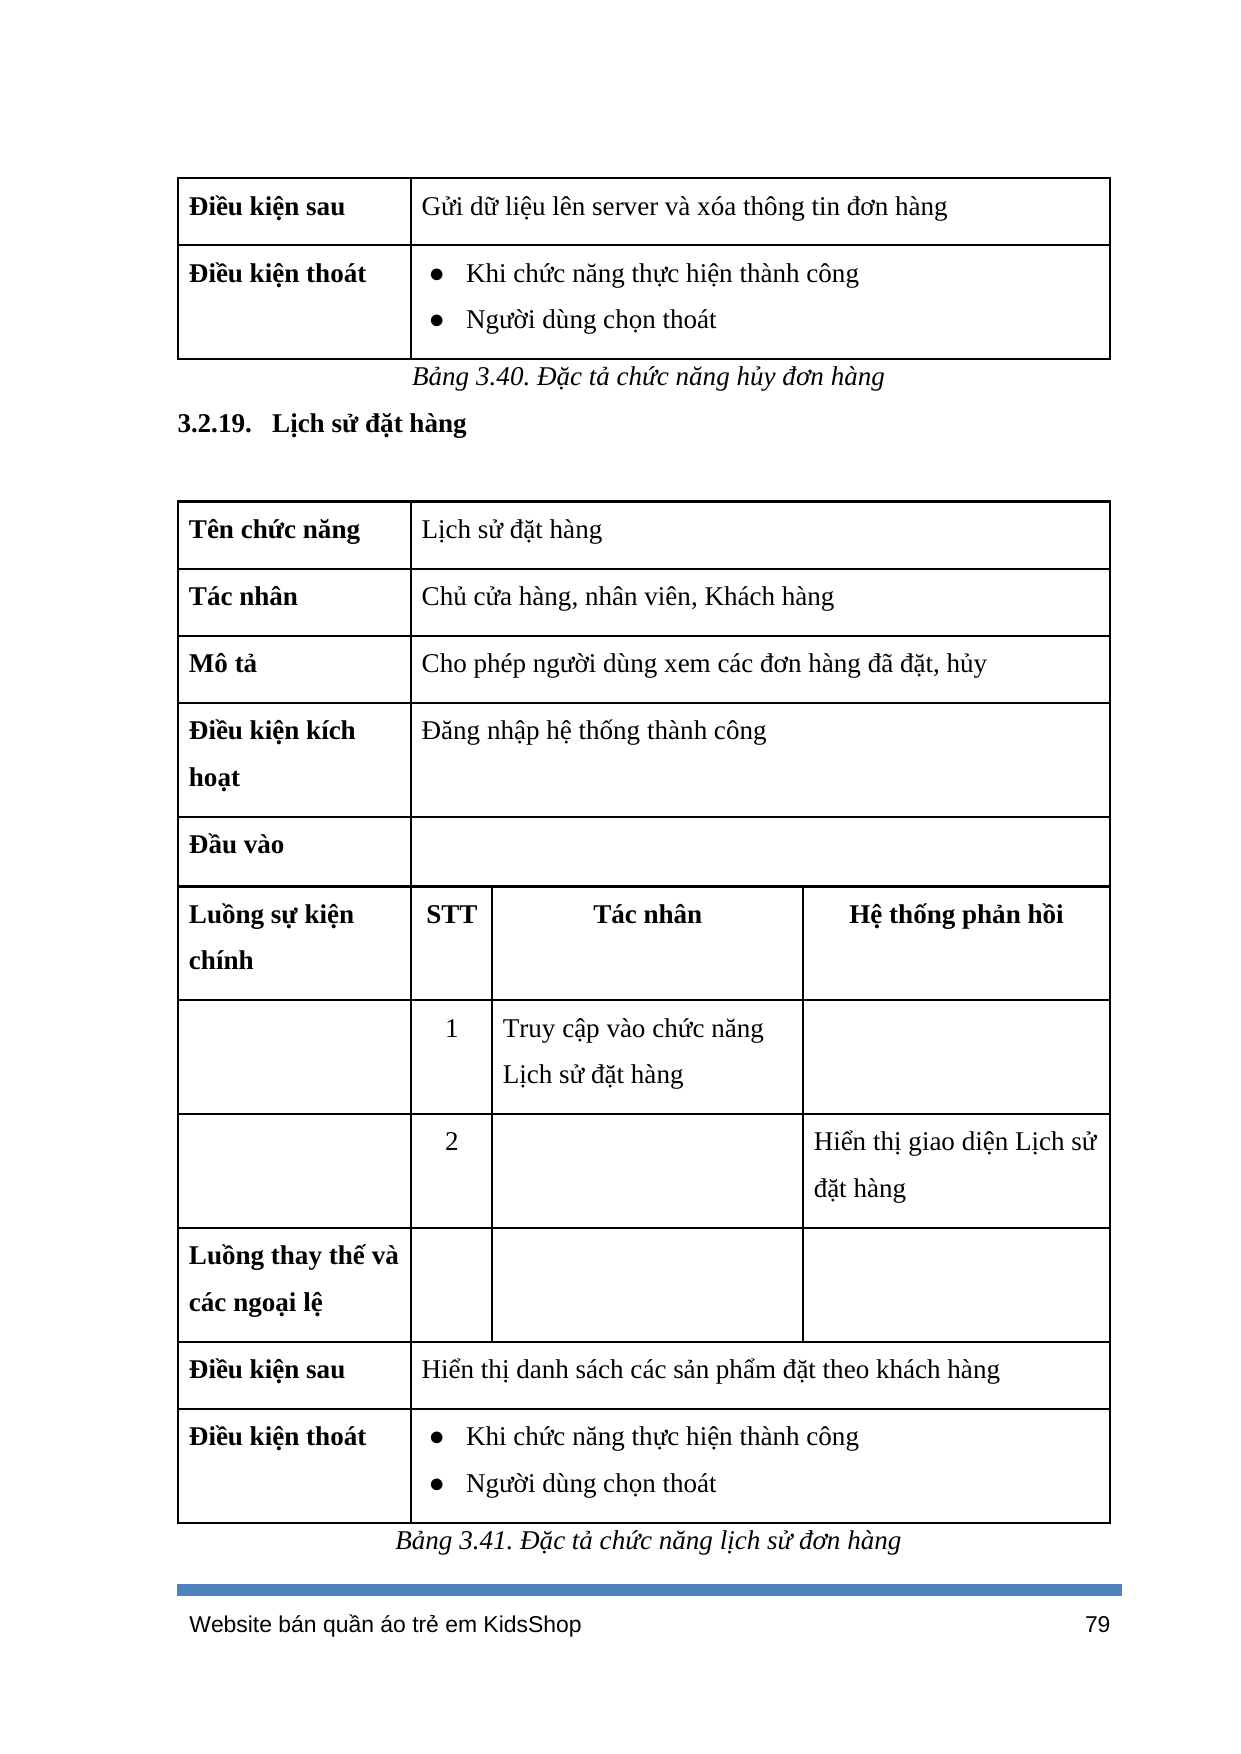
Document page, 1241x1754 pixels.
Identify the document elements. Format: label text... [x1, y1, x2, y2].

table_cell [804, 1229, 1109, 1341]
table_cell Chủ cửa hàng, nhân viên, Khách hàng [412, 570, 1109, 635]
table_header Lịch sử đặt hàng [412, 503, 1109, 567]
table_cell Tác nhân [493, 888, 802, 999]
table_cell Cho phép người dùng xem các đơn hàng đã đặt, hủy [412, 637, 1109, 702]
table_cell Điều kiện sau [179, 179, 410, 244]
table_cell Khi chức năng thực hiện thành công Người dùng chọn thoát [412, 246, 1109, 358]
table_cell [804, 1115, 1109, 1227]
table_header Tên chức năng [179, 503, 410, 567]
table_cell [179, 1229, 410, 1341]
table_cell STT [412, 888, 491, 999]
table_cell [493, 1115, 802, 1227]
table_cell Luồng sự kiện chính [179, 888, 410, 999]
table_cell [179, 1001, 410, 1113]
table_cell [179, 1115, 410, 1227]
table_cell Mô tả [179, 637, 410, 702]
table_cell [412, 818, 1109, 885]
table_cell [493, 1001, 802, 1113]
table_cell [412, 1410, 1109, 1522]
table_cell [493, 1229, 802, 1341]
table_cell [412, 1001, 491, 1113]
table_cell Đăng nhập hệ thống thành công [412, 704, 1109, 816]
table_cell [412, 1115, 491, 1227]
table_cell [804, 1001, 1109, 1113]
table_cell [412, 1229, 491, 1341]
table_cell Điều kiện thoát [179, 246, 410, 358]
table_cell Gửi dữ liệu lên server và xóa thông tin đơn hàng [412, 179, 1109, 244]
table_cell Tác nhân [179, 570, 410, 635]
text Bảng 3.40. Đặc tả chức năng hủy đơn hàng [177, 360, 1122, 391]
table_cell Hệ thống phản hồi [804, 888, 1109, 999]
table_cell Đầu vào [179, 818, 410, 885]
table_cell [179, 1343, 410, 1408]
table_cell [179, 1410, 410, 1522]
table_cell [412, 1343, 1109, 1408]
text Bảng 3.41. Đặc tả chức năng lịch sử đơn hàng [177, 1524, 1122, 1555]
table_cell Điều kiện kích hoạt [179, 704, 410, 816]
text 3.2.19. Lịch sử đặt hàng [177, 407, 1122, 438]
